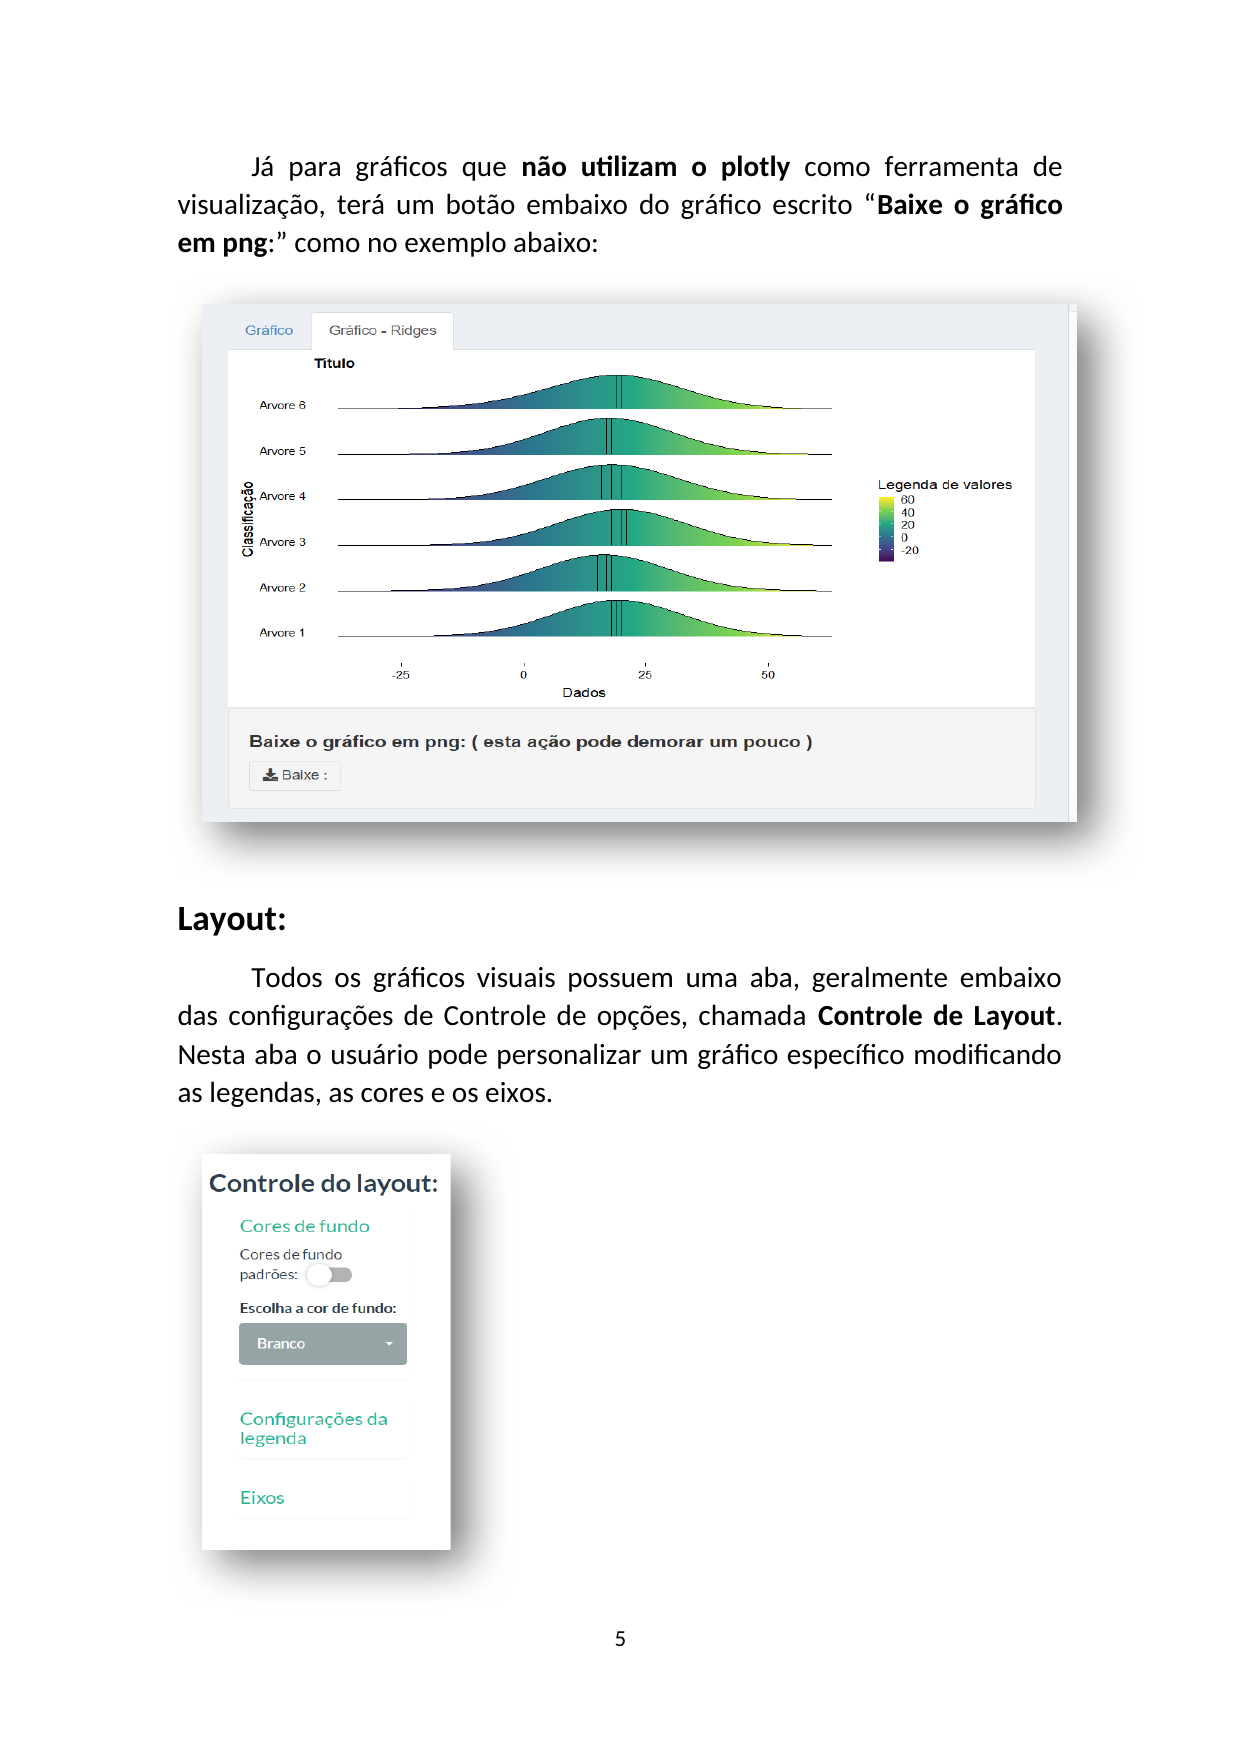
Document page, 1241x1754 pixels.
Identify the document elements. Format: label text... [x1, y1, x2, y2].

picture [202, 304, 1077, 822]
picture [202, 1154, 451, 1550]
text Todos os gráficos visuais possuem uma aba, geralmente embaixo das configurações de Controle de opções, chamada Controle de Layout. Nesta aba o usuário pode personalizar um gráfico específico modificando as legendas, as cores e os eixos. [177, 959, 1063, 1110]
text Layout: [177, 896, 1063, 939]
text Já para gráficos que não utilizam o plotly como ferramenta de visualização, terá um botão embaixo do gráfico escrito “Baixe o gráfico em png:” como no exemplo abaixo: [177, 148, 1063, 260]
